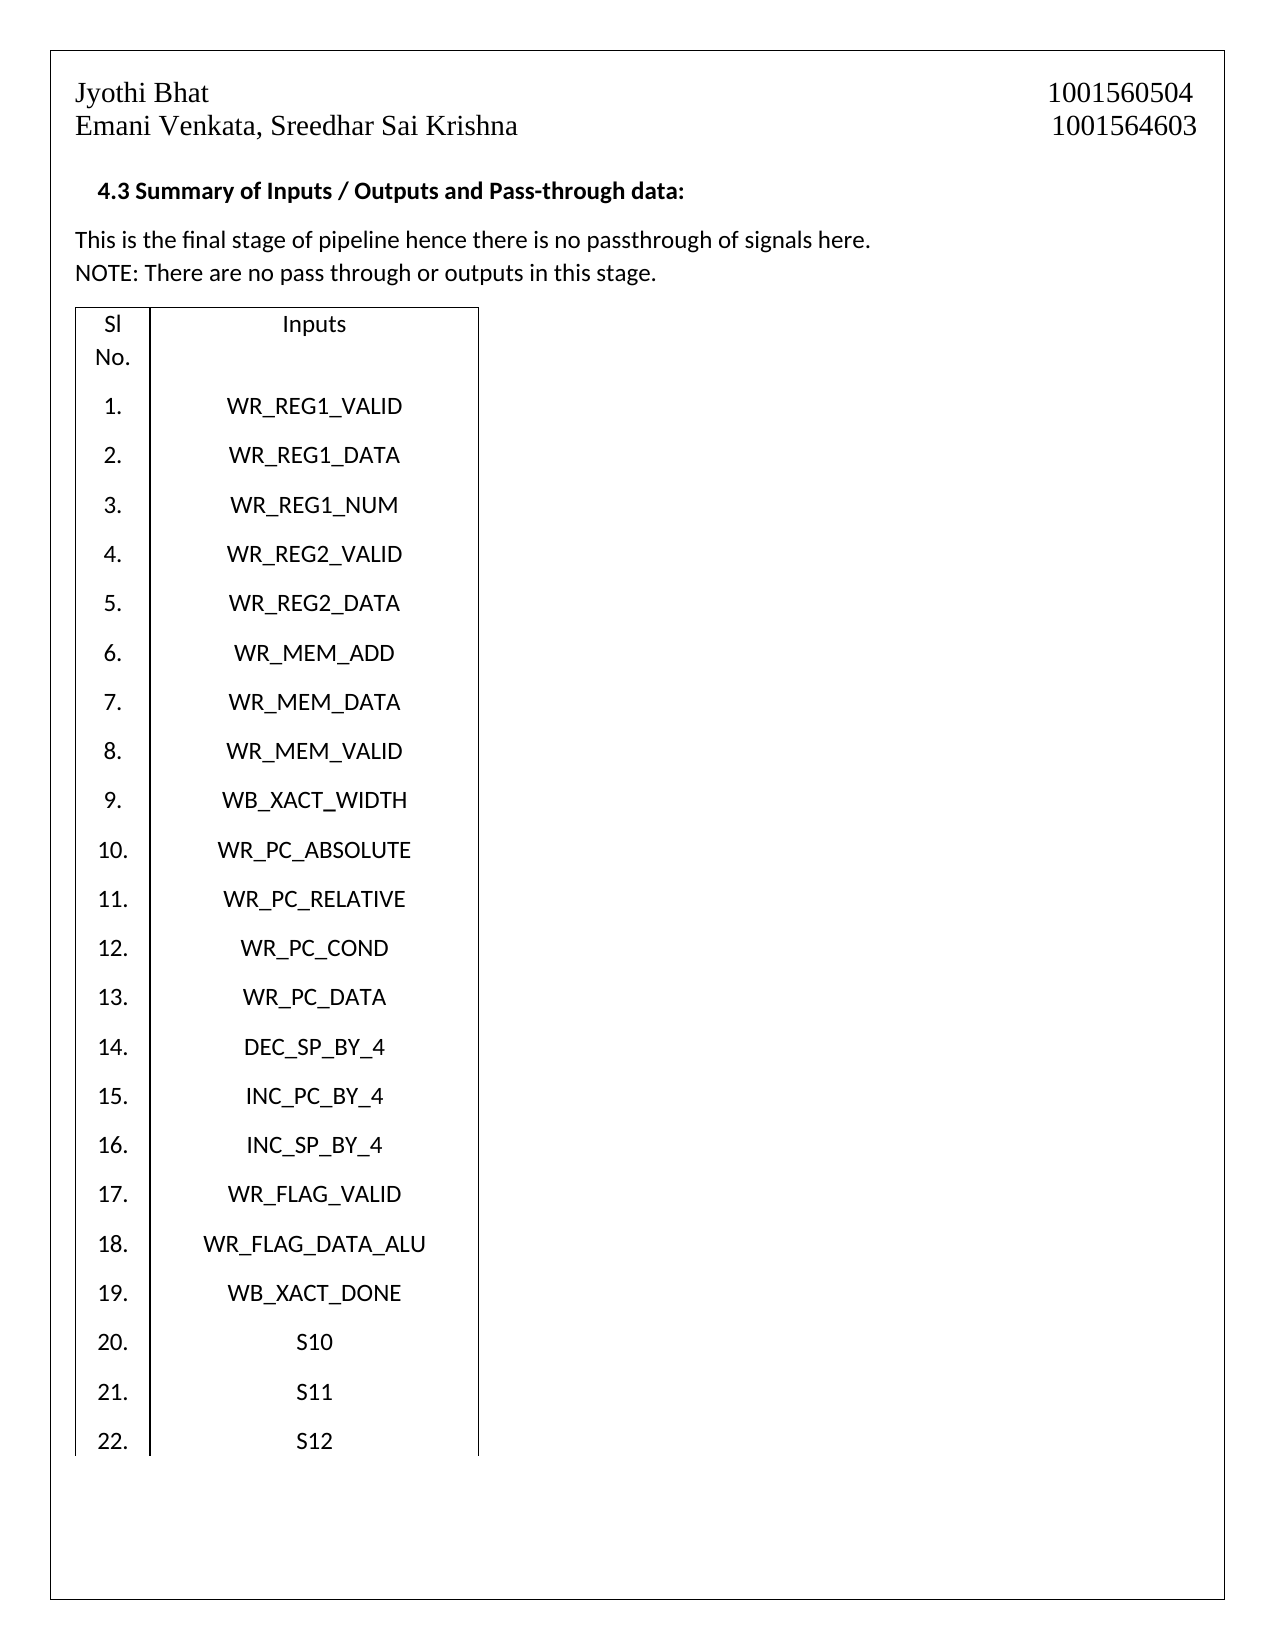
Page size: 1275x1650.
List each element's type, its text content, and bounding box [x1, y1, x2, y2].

table_cell 16. [76, 1129, 149, 1179]
table_cell 9. [76, 785, 149, 834]
text NOTE: There are no pass through or outputs in this stage. [75, 257, 1200, 288]
table_cell WR_FLAG_DATA_ALU [151, 1228, 478, 1277]
table_cell S11 [151, 1376, 478, 1425]
table_cell WR_MEM_VALID [151, 735, 478, 784]
table_cell WR_REG1_NUM [151, 489, 478, 538]
table_header Inputs [151, 308, 478, 390]
table_cell 3. [76, 489, 149, 538]
table_cell DEC_SP_BY_4 [151, 1031, 478, 1080]
table_cell WR_REG1_DATA [151, 440, 478, 489]
table_cell 5. [76, 588, 149, 637]
table_cell 13. [76, 982, 149, 1031]
table_cell 20. [76, 1326, 149, 1376]
table_cell 6. [76, 637, 149, 686]
table_cell 21. [76, 1376, 149, 1425]
table_cell 19. [76, 1277, 149, 1326]
table_cell 15. [76, 1080, 149, 1129]
table_cell 11. [76, 883, 149, 932]
table_cell WR_PC_COND [151, 932, 478, 982]
table_cell WR_MEM_ADD [151, 637, 478, 686]
table_cell INC_PC_BY_4 [151, 1080, 478, 1129]
table_cell WB_XACT_DONE [151, 1277, 478, 1326]
table_cell WR_FLAG_VALID [151, 1179, 478, 1228]
table_cell 17. [76, 1179, 149, 1228]
table_cell WR_REG2_DATA [151, 588, 478, 637]
table_cell WR_PC_RELATIVE [151, 883, 478, 932]
table_cell INC_SP_BY_4 [151, 1129, 478, 1179]
table_cell 1. [76, 390, 149, 439]
table_cell 18. [76, 1228, 149, 1277]
table_cell 10. [76, 834, 149, 883]
table_cell WR_PC_ABSOLUTE [151, 834, 478, 883]
table_cell 4. [76, 538, 149, 587]
table_cell S10 [151, 1326, 478, 1376]
text This is the final stage of pipeline hence there is no passthrough of signals here. [75, 224, 1200, 255]
table_cell 14. [76, 1031, 149, 1080]
table_cell 22. [76, 1425, 149, 1456]
table_header Sl No. [76, 308, 149, 390]
table_cell S12 [151, 1425, 478, 1456]
table_cell WR_MEM_DATA [151, 686, 478, 735]
table_cell 7. [76, 686, 149, 735]
table_cell WR_REG1_VALID [151, 390, 478, 439]
text 4.3 Summary of Inputs / Outputs and Pass-through data: [75, 175, 1200, 206]
table_cell WR_PC_DATA [151, 982, 478, 1031]
table_cell 2. [76, 440, 149, 489]
table_cell 12. [76, 932, 149, 982]
table_cell WB_XACT_WIDTH [151, 785, 478, 834]
table_cell WR_REG2_VALID [151, 538, 478, 587]
table_cell 8. [76, 735, 149, 784]
